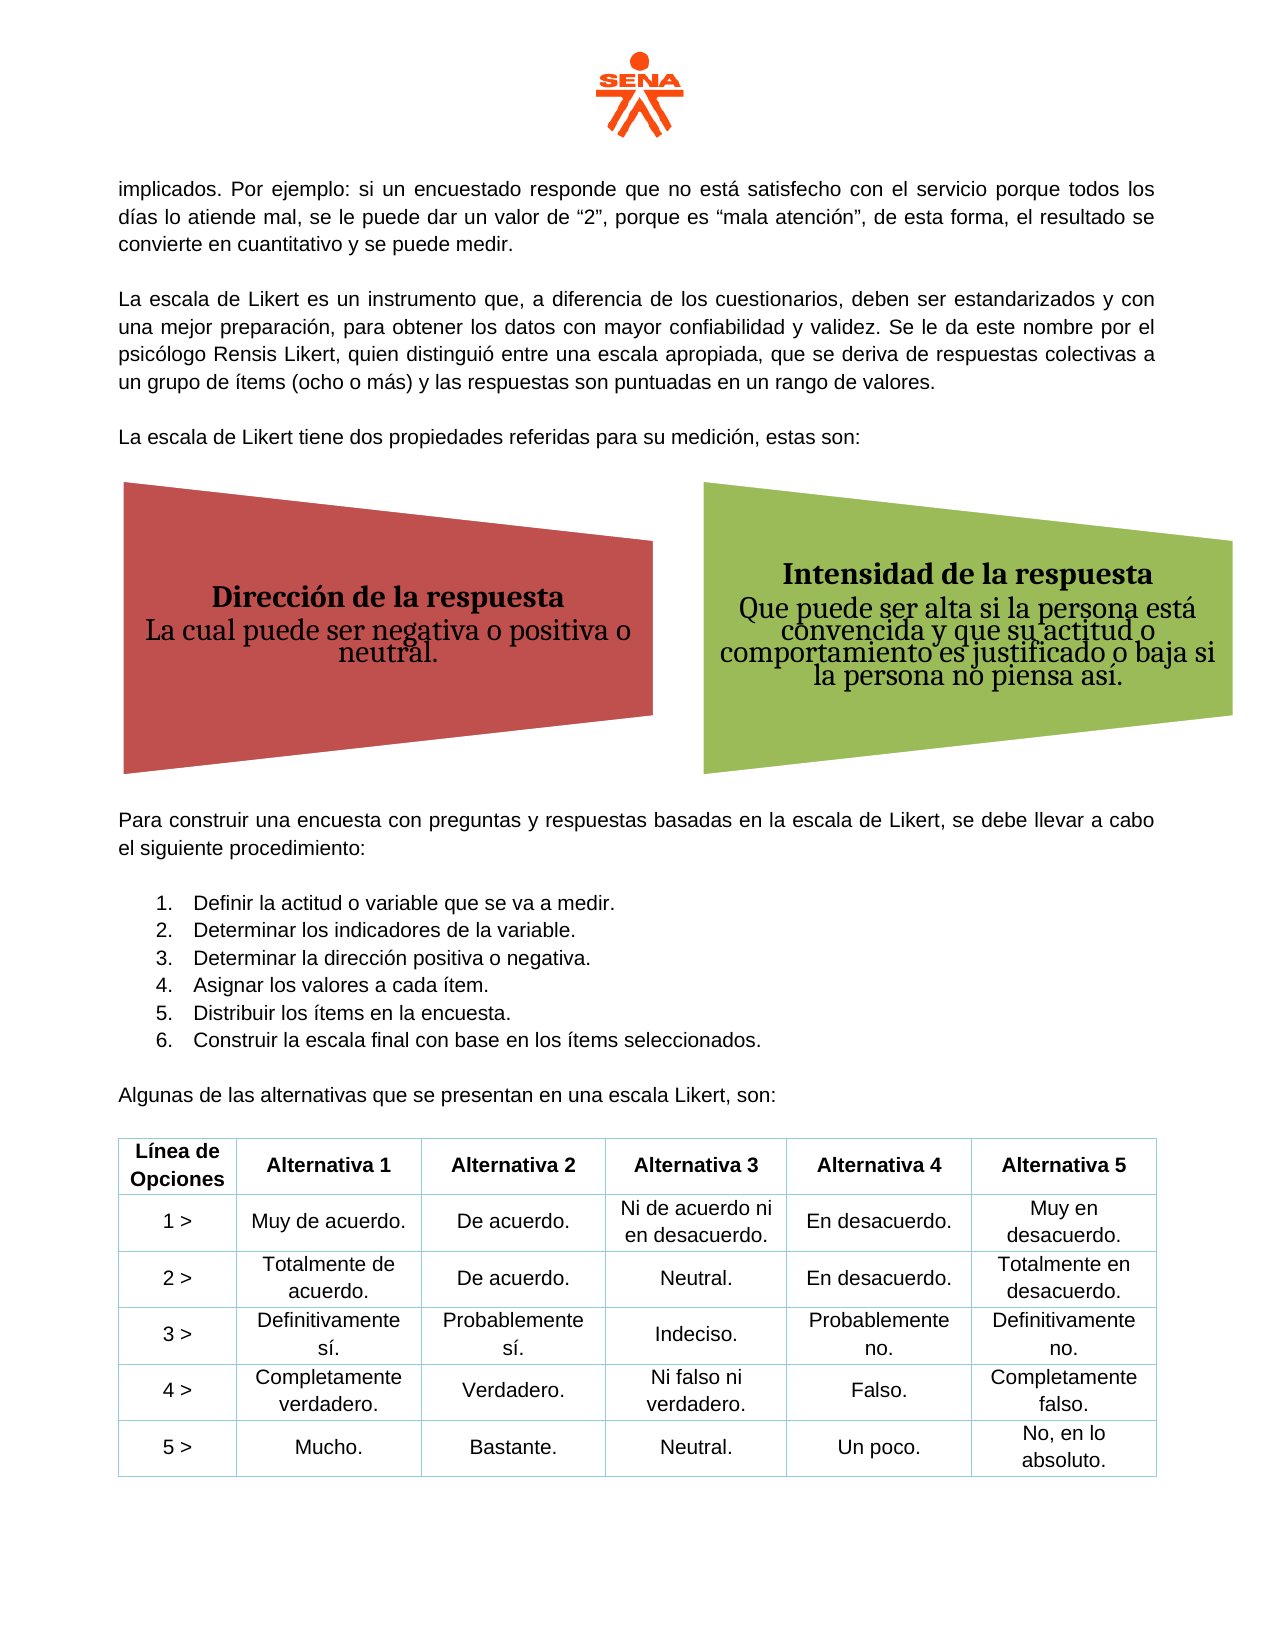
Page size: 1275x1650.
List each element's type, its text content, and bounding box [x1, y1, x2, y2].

table_cell En desacuerdo. [787, 1195, 971, 1251]
text Para construir una encuesta con preguntas y respuestas basadas en la escala de Likert, se debe llevar a cabo el siguiente procedimiento: [118, 808, 1157, 859]
table_cell Ni de acuerdo ni en desacuerdo. [606, 1195, 786, 1251]
table_cell Muy de acuerdo. [237, 1195, 421, 1251]
list Determinar los indicadores de la variable. [156, 918, 1157, 942]
list Construir la escala final con base en los ítems seleccionados. [156, 1028, 1157, 1052]
table_cell No, en lo absoluto. [972, 1421, 1156, 1476]
table_cell De acuerdo. [422, 1195, 605, 1251]
table_cell Indeciso. [606, 1308, 786, 1363]
table_cell Un poco. [787, 1421, 971, 1476]
table_cell Probablemente no. [787, 1308, 971, 1363]
table_header Alternativa 4 [787, 1139, 971, 1194]
table_cell Bastante. [422, 1421, 605, 1476]
text Algunas de las alternativas que se presentan en una escala Likert, son: [118, 1083, 1157, 1107]
table_cell Definitivamente no. [972, 1308, 1156, 1363]
table_cell Completamente falso. [972, 1365, 1156, 1420]
table_cell 3 > [119, 1308, 236, 1363]
table_cell Mucho. [237, 1421, 421, 1476]
table_cell Probablemente sí. [422, 1308, 605, 1363]
table_cell Totalmente en desacuerdo. [972, 1252, 1156, 1307]
list Definir la actitud o variable que se va a medir. [156, 891, 1157, 914]
text La escala de Likert es un instrumento que, a diferencia de los cuestionarios, deben ser estandarizados y con una mejor preparación, para obtener los datos con mayor confiabilidad y validez. Se le da este nombre por el psicólogo Rensis Likert, quien distinguió entre una escala apropiada, que se deriva de respuestas colectivas a un grupo de ítems (ocho o más) y las respuestas son puntuadas en un rango de valores. [118, 287, 1157, 394]
table_header Alternativa 3 [606, 1139, 786, 1194]
table_header Línea de Opciones [119, 1139, 236, 1194]
table_cell Muy en desacuerdo. [972, 1195, 1156, 1251]
list Asignar los valores a cada ítem. [156, 973, 1157, 997]
table_cell 1 > [119, 1195, 236, 1251]
table_cell Verdadero. [422, 1365, 605, 1420]
table_cell Neutral. [606, 1252, 786, 1307]
table_cell Completamente verdadero. [237, 1365, 421, 1420]
table_cell 5 > [119, 1421, 236, 1476]
table_cell 2 > [119, 1252, 236, 1307]
table_cell Ni falso ni verdadero. [606, 1365, 786, 1420]
table_cell 4 > [119, 1365, 236, 1420]
text La escala de Likert tiene dos propiedades referidas para su medición, estas son: [118, 425, 1157, 449]
table_cell En desacuerdo. [787, 1252, 971, 1307]
table_cell Definitivamente sí. [237, 1308, 421, 1363]
table_cell Totalmente de acuerdo. [237, 1252, 421, 1307]
picture [585, 48, 690, 142]
table_header Alternativa 2 [422, 1139, 605, 1194]
list Distribuir los ítems en la encuesta. [156, 1001, 1157, 1024]
table_cell Neutral. [606, 1421, 786, 1476]
list Determinar la dirección positiva o negativa. [156, 946, 1157, 969]
table_cell De acuerdo. [422, 1252, 605, 1307]
table_header Alternativa 5 [972, 1139, 1156, 1194]
table_header Alternativa 1 [237, 1139, 421, 1194]
table_cell Falso. [787, 1365, 971, 1420]
